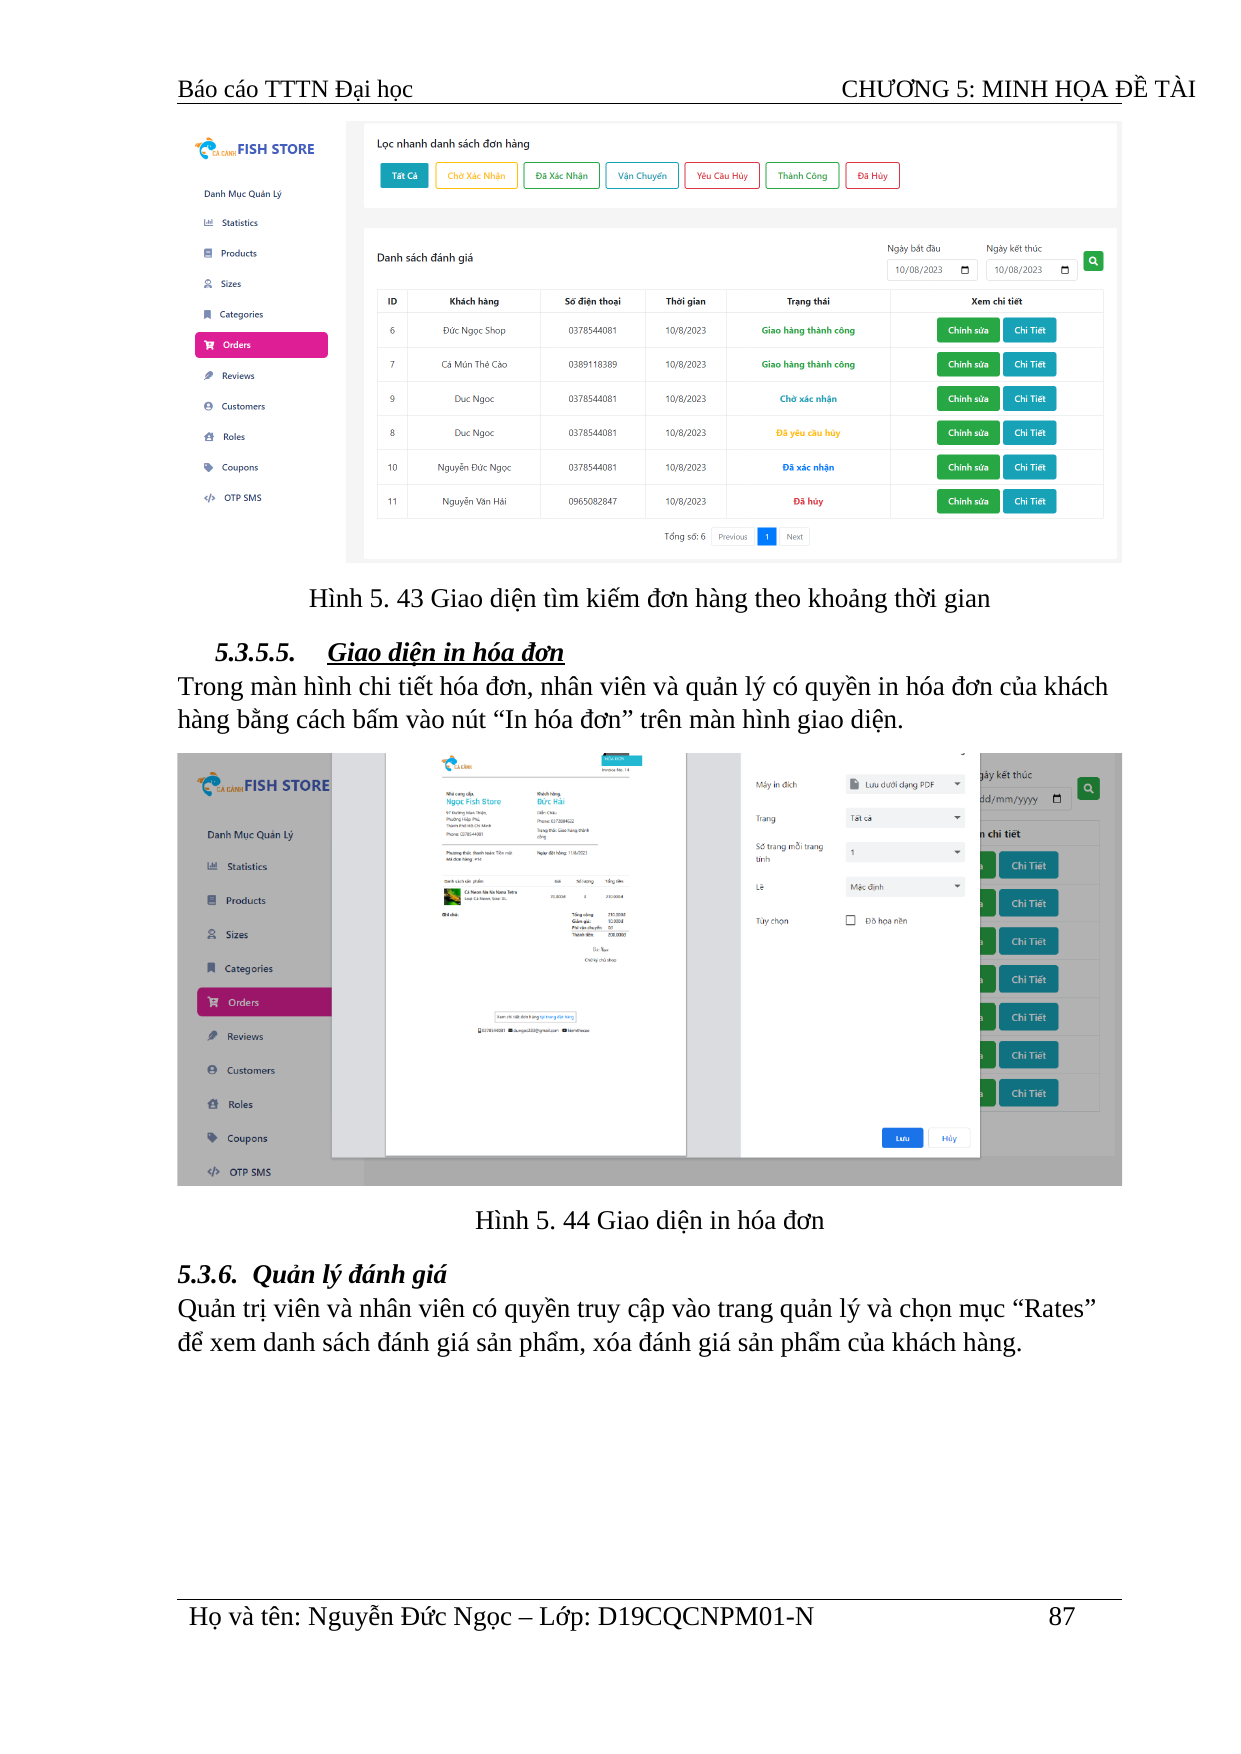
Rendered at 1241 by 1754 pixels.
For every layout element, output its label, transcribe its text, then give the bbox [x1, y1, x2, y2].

text Hình 5. 43 Giao diện tìm kiếm đơn hàng theo khoảng thời gian [177, 582, 1122, 613]
subtitle Giao diện in hóa đơn [215, 636, 1122, 667]
text Trong màn hình chi tiết hóa đơn, nhân viên và quản lý có quyền in hóa đơn của khách hàng bằng cách bấm vào nút “In hóa đơn” trên màn hình giao diện. [177, 669, 1122, 734]
text Quản trị viên và nhân viên có quyền truy cập vào trang quản lý và chọn mục “Rates” để xem danh sách đánh giá sản phẩm, xóa đánh giá sản phẩm của khách hàng. [177, 1292, 1122, 1357]
picture [177, 753, 1123, 1186]
subtitle Quản lý đánh giá [177, 1259, 1122, 1290]
text Hình 5. 44 Giao diện in hóa đơn [177, 1204, 1122, 1235]
picture [177, 121, 1123, 563]
